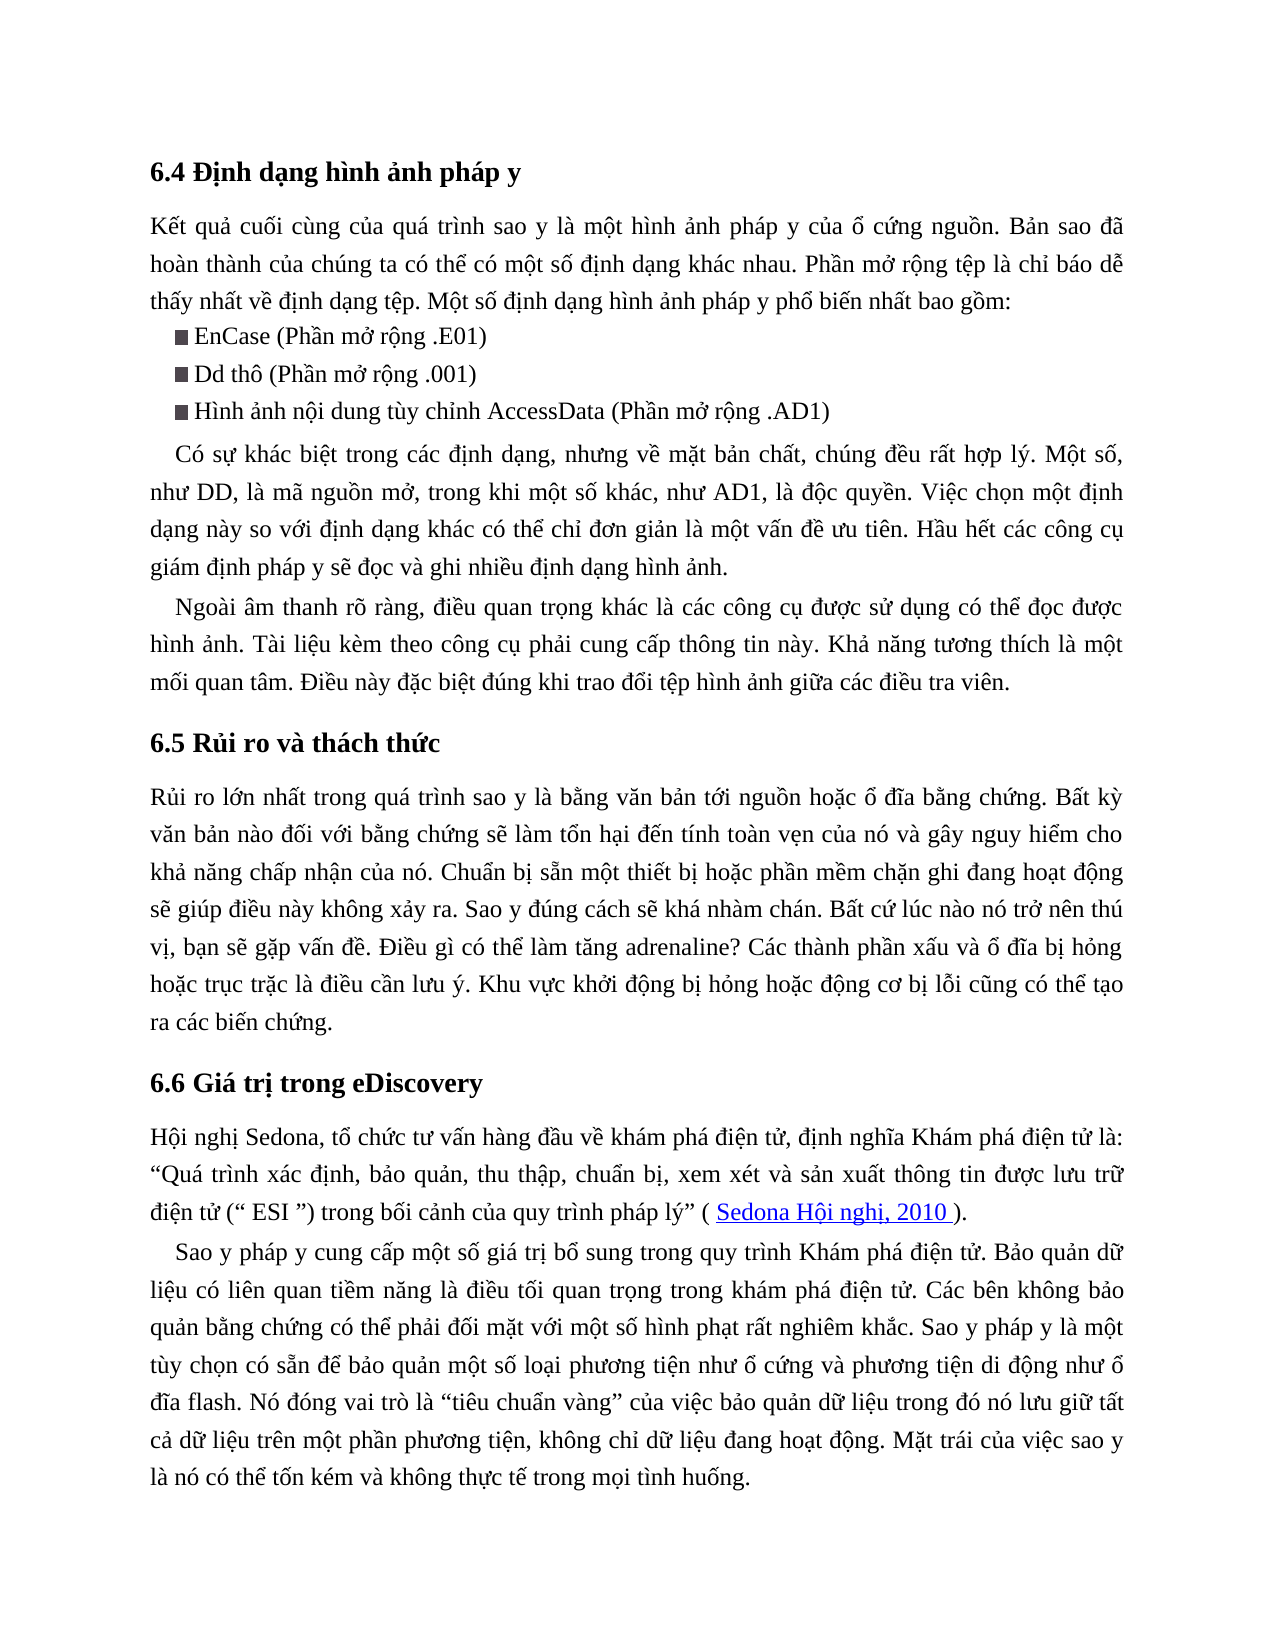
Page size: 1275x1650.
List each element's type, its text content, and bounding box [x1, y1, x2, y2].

picture [175, 330, 188, 345]
picture [175, 367, 188, 382]
text Kết quả cuối cùng của quá trình sao y là một hình ảnh pháp y của ổ cứng nguồn. Bản sao đã hoàn thành của chúng ta có thể có một số định dạng khác nhau. Phần mở rộng tệp là chỉ báo dễ thấy nhất về định dạng tệp. Một số định dạng hình ảnh pháp y phổ biến nhất bao gồm: [150, 202, 1125, 315]
text Ngoài âm thanh rõ ràng, điều quan trọng khác là các công cụ được sử dụng có thể đọc được hình ảnh. Tài liệu kèm theo công cụ phải cung cấp thông tin này. Khả năng tương thích là một mối quan tâm. Điều này đặc biệt đúng khi trao đổi tệp hình ảnh giữa các điều tra viên. [150, 583, 1125, 696]
text Hội nghị Sedona, tổ chức tư vấn hàng đầu về khám phá điện tử, định nghĩa Khám phá điện tử là: “Quá trình xác định, bảo quản, thu thập, chuẩn bị, xem xét và sản xuất thông tin được lưu trữ điện tử (“ ESI ”) trong bối cảnh của quy trình pháp lý” ( Sedona Hội nghị, 2010 ). [150, 1113, 1125, 1226]
text Sao y pháp y cung cấp một số giá trị bổ sung trong quy trình Khám phá điện tử. Bảo quản dữ liệu có liên quan tiềm năng là điều tối quan trọng trong khám phá điện tử. Các bên không bảo quản bằng chứng có thể phải đối mặt với một số hình phạt rất nghiêm khắc. Sao y pháp y là một tùy chọn có sẵn để bảo quản một số loại phương tiện như ổ cứng và phương tiện di động như ổ đĩa flash. Nó đóng vai trò là “tiêu chuẩn vàng” của việc bảo quản dữ liệu trong đó nó lưu giữ tất cả dữ liệu trên một phần phương tiện, không chỉ dữ liệu đang hoạt động. Mặt trái của việc sao y là nó có thể tốn kém và không thực tế trong mọi tình huống. [150, 1229, 1125, 1491]
subtitle 6.5 Rủi ro và thách thức [150, 721, 1125, 758]
text Rủi ro lớn nhất trong quá trình sao y là bằng văn bản tới nguồn hoặc ổ đĩa bằng chứng. Bất kỳ văn bản nào đối với bằng chứng sẽ làm tổn hại đến tính toàn vẹn của nó và gây nguy hiểm cho khả năng chấp nhận của nó. Chuẩn bị sẵn một thiết bị hoặc phần mềm chặn ghi đang hoạt động sẽ giúp điều này không xảy ra. Sao y đúng cách sẽ khá nhàm chán. Bất cứ lúc nào nó trở nên thú vị, bạn sẽ gặp vấn đề. Điều gì có thể làm tăng adrenaline? Các thành phần xấu và ổ đĩa bị hỏng hoặc trục trặc là điều cần lưu ý. Khu vực khởi động bị hỏng hoặc động cơ bị lỗi cũng có thể tạo ra các biến chứng. [150, 773, 1125, 1036]
text Dd thô (Phần mở rộng .001) [175, 355, 1125, 393]
text Hình ảnh nội dung tùy chỉnh AccessData (Phần mở rộng .AD1) [175, 393, 1125, 430]
subtitle 6.4 Định dạng hình ảnh pháp y [150, 150, 1125, 187]
text Có sự khác biệt trong các định dạng, nhưng về mặt bản chất, chúng đều rất hợp lý. Một số, như DD, là mã nguồn mở, trong khi một số khác, như AD1, là độc quyền. Việc chọn một định dạng này so với định dạng khác có thể chỉ đơn giản là một vấn đề ưu tiên. Hầu hết các công cụ giám định pháp y sẽ đọc và ghi nhiều định dạng hình ảnh. [150, 430, 1125, 580]
text EnCase (Phần mở rộng .E01) [175, 318, 1125, 355]
picture [175, 405, 188, 420]
subtitle 6.6 Giá trị trong eDiscovery [150, 1061, 1125, 1098]
